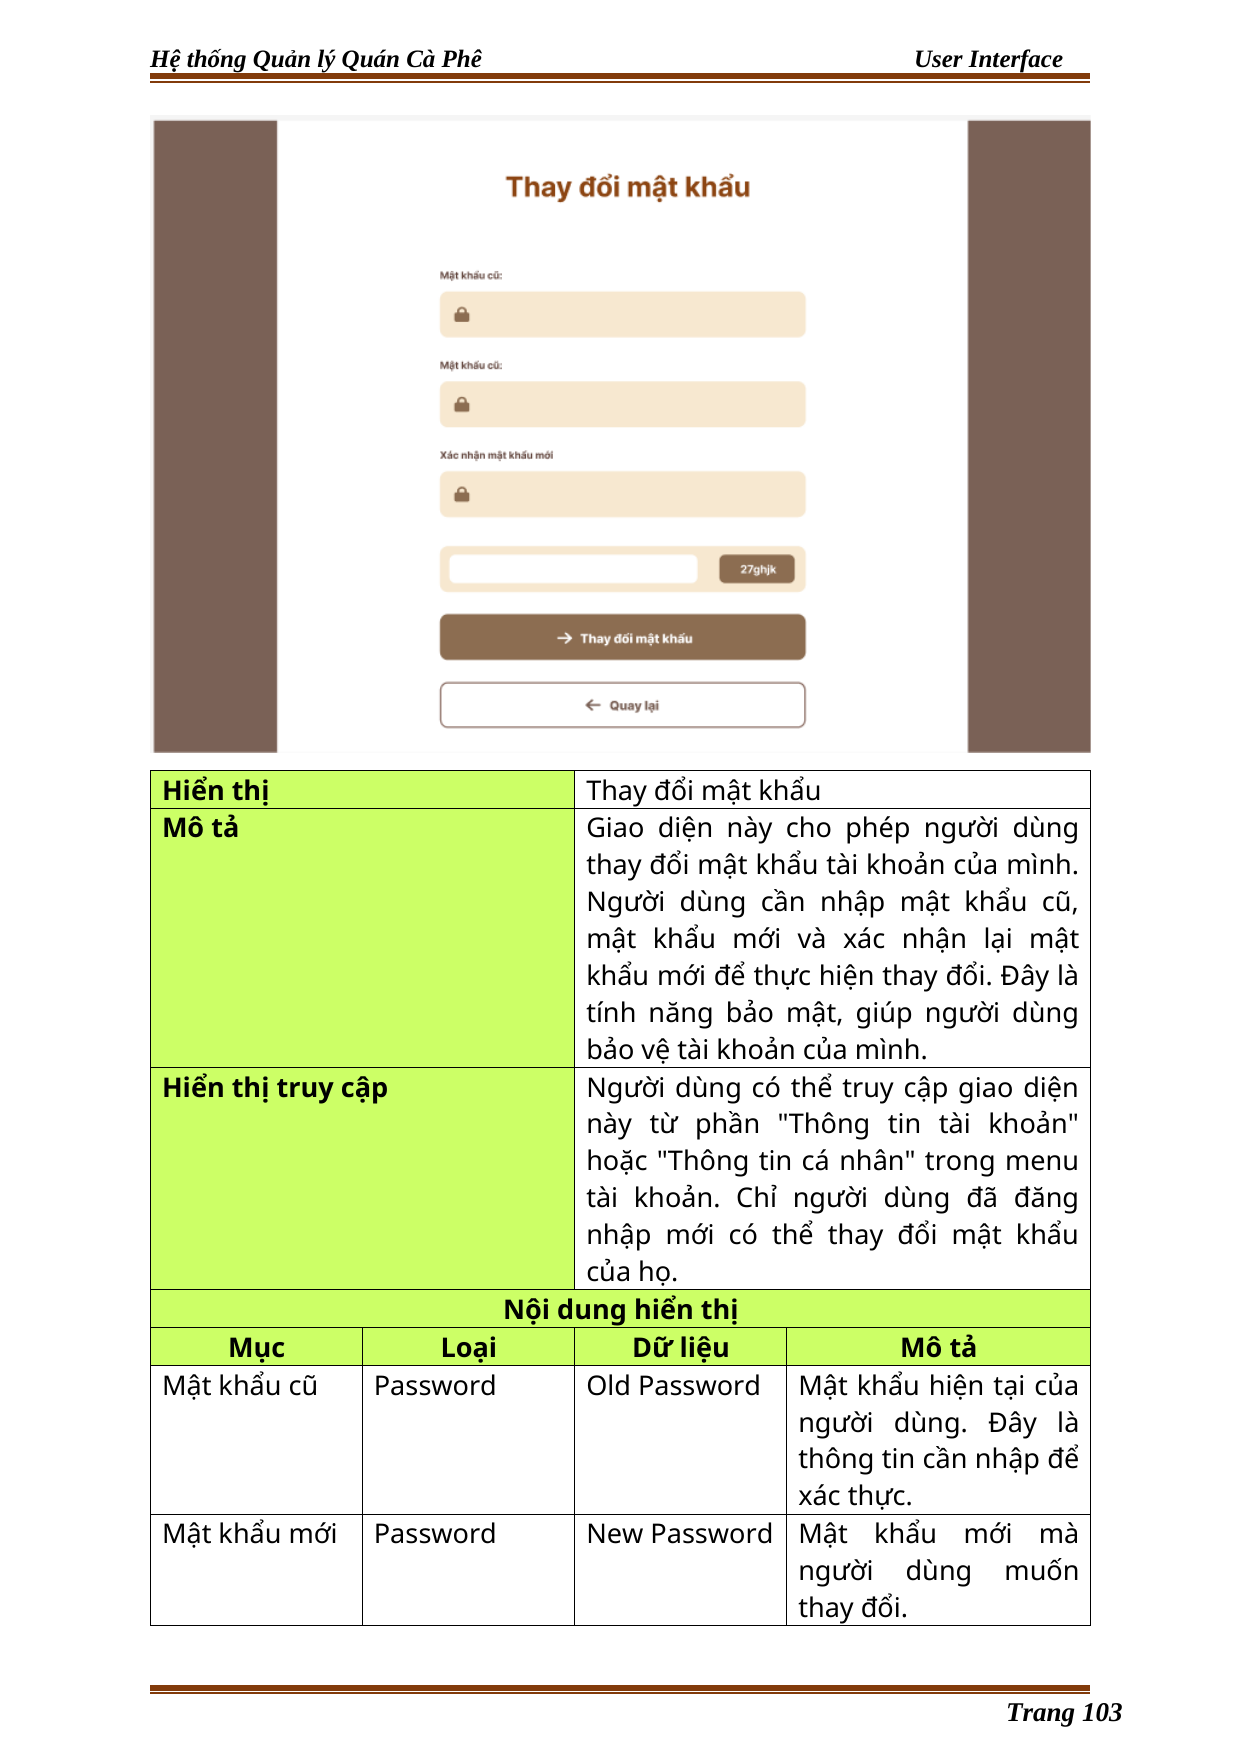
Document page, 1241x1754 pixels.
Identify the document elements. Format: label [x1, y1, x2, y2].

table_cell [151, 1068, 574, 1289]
picture [150, 115, 1091, 753]
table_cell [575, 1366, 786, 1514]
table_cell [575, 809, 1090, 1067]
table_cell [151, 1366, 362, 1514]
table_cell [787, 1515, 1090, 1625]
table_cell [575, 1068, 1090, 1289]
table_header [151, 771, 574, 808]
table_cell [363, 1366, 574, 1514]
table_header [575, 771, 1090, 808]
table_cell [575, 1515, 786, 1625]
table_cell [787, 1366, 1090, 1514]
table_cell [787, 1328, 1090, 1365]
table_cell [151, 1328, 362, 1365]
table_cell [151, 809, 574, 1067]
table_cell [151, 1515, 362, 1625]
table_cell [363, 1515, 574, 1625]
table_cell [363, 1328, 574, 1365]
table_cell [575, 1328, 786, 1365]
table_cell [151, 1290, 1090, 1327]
